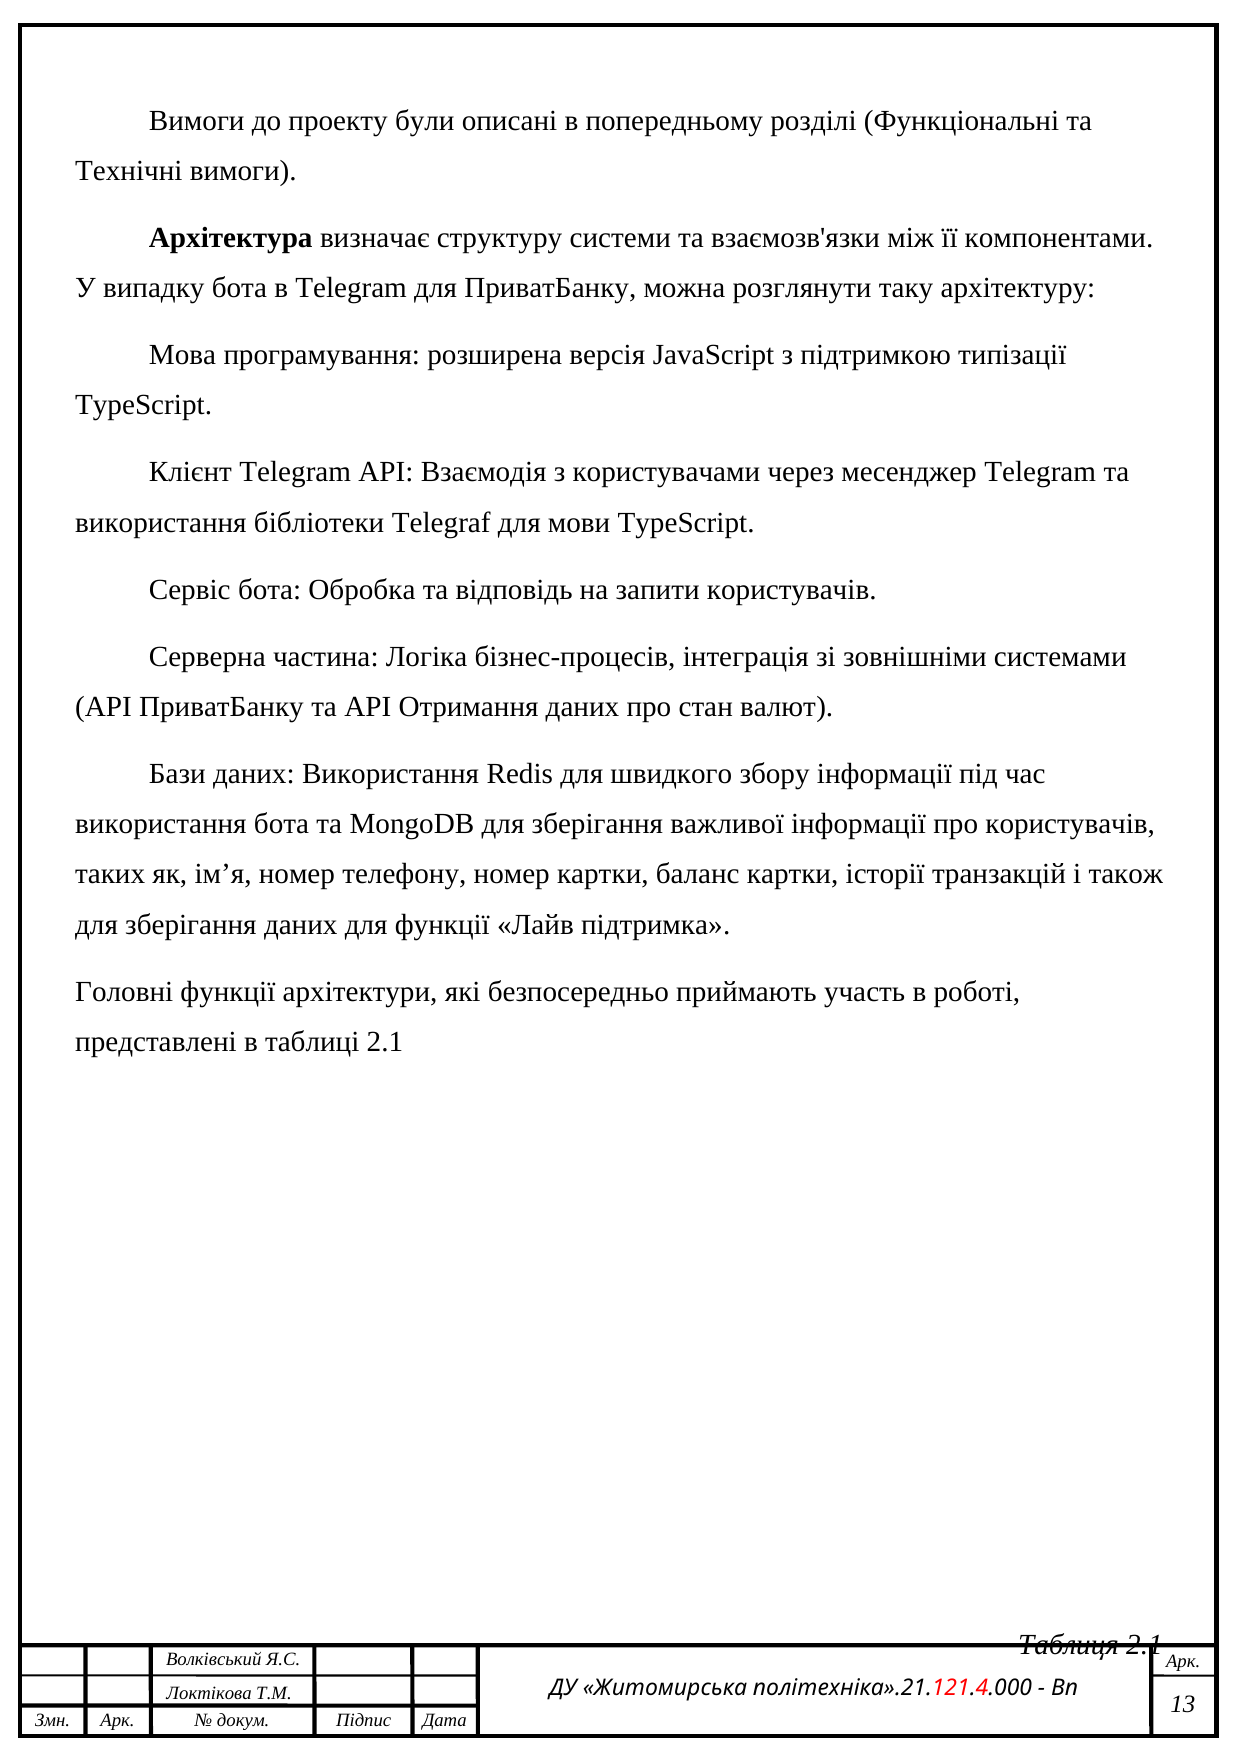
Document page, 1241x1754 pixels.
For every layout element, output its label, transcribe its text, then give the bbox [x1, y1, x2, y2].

text Сервіс бота: Обробка та відповідь на запити користувачів. [75, 572, 1165, 605]
text Архітектура визначає структуру системи та взаємозв'язки між її компонентами. У випадку бота в Telegram для ПриватБанку, можна розглянути таку архітектуру: [75, 220, 1165, 304]
text Бази даних: Використання Redis для швидкого збору інформації під час використання бота та MongoDB для зберігання важливої інформації про користувачів, таких як, ім’я, номер телефону, номер картки, баланс картки, історії транзакцій і також для зберігання даних для функції «Лайв підтримка». [75, 756, 1165, 941]
text Мова програмування: розширена версія JavaScript з підтримкою типізації TypeScript. [75, 337, 1165, 421]
text Головні функції архітектури, які безпосередньо приймають участь в роботі, представлені в таблиці 2.1 [75, 974, 1165, 1058]
text Таблиця 2.1 [75, 1627, 1165, 1661]
text Серверна частина: Логіка бізнес-процесів, інтеграція зі зовнішніми системами (API ПриватБанку та API Отримання даних про стан валют). [75, 639, 1165, 723]
text Клієнт Telegram API: Взаємодія з користувачами через месенджер Telegram та використання бібліотеки Telegraf для мови TypeScript. [75, 454, 1165, 538]
text Вимоги до проекту були описані в попередньому розділі (Функціональні та Технічні вимоги). [75, 103, 1165, 186]
